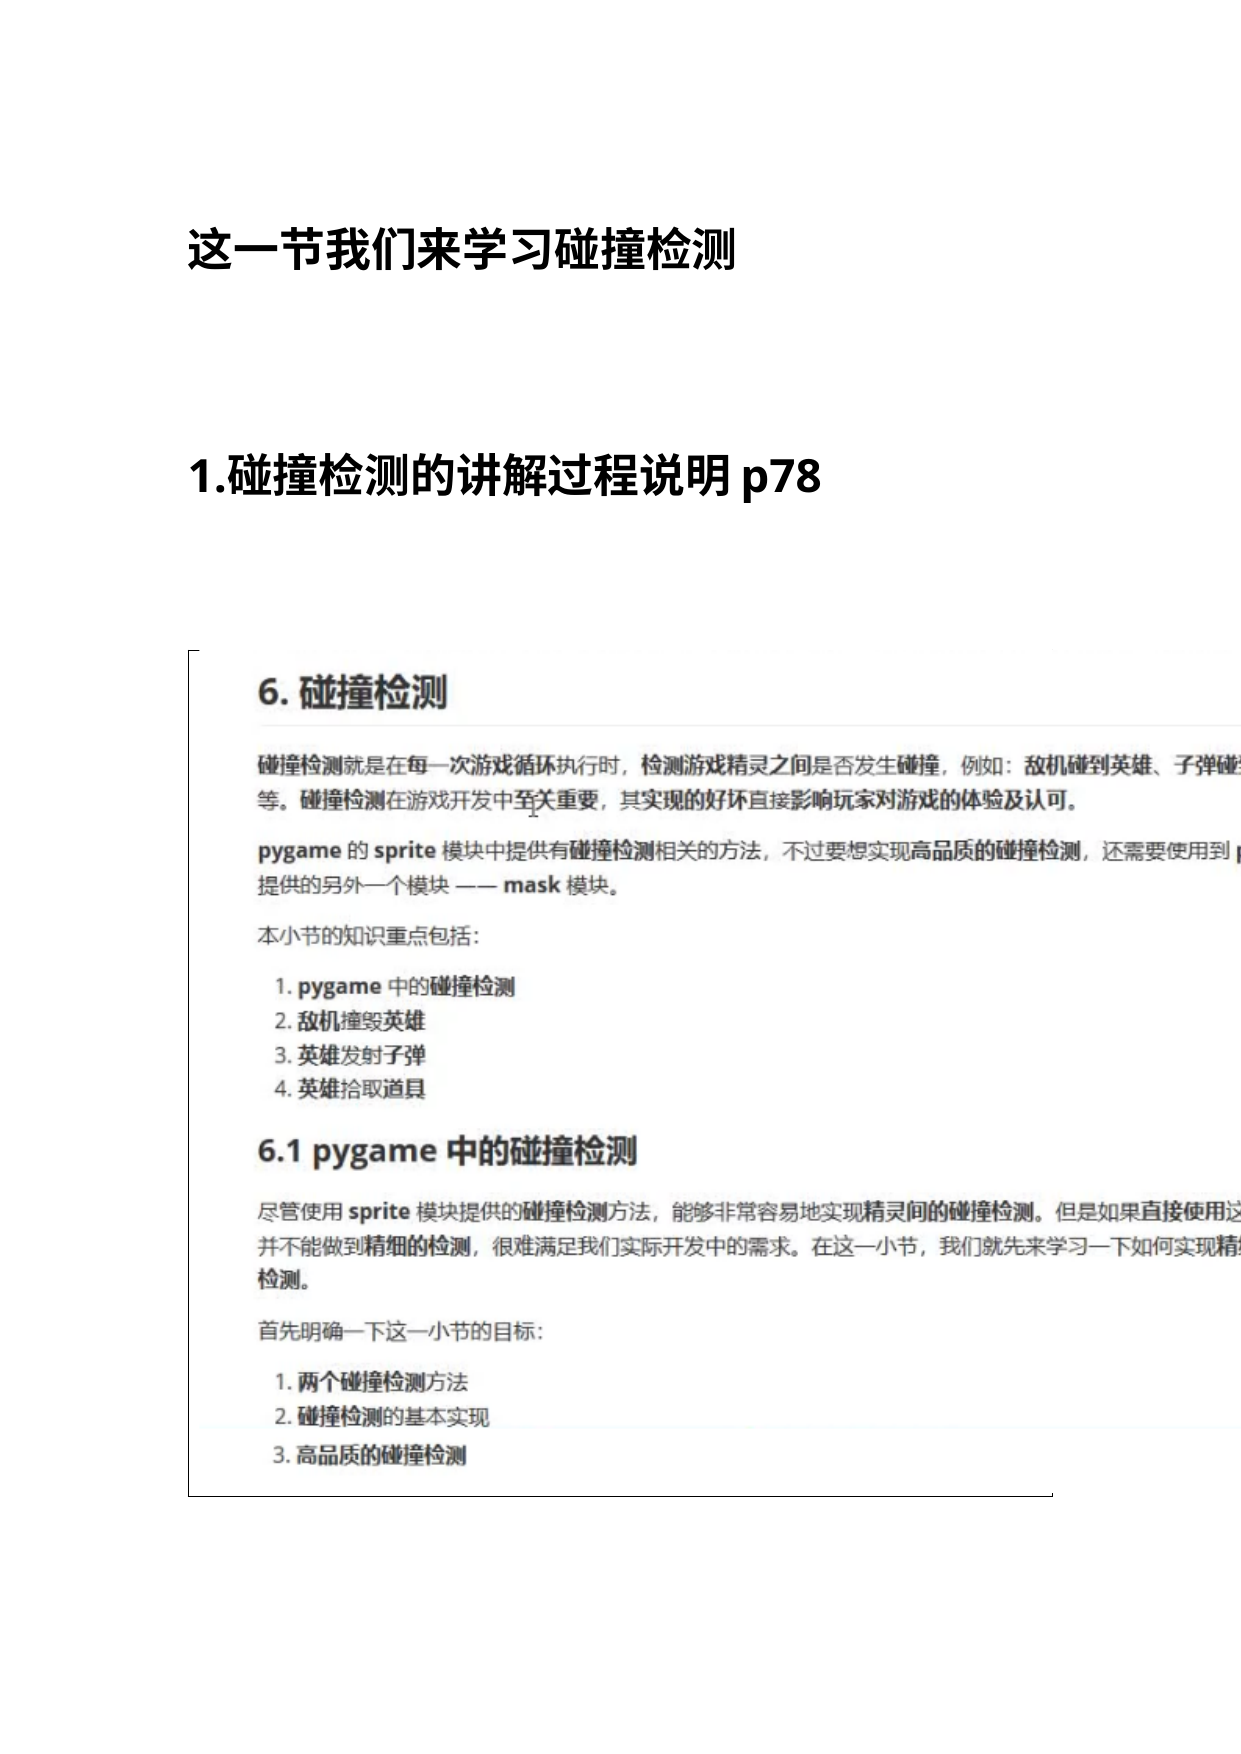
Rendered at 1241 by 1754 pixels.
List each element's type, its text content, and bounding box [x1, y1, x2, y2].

subtitle 这一节我们来学习碰撞检测 [187, 197, 1053, 295]
table_header [189, 651, 1052, 1496]
subtitle 1.碰撞检测的讲解过程说明p78 [187, 424, 1053, 521]
picture [199, 650, 1241, 1493]
